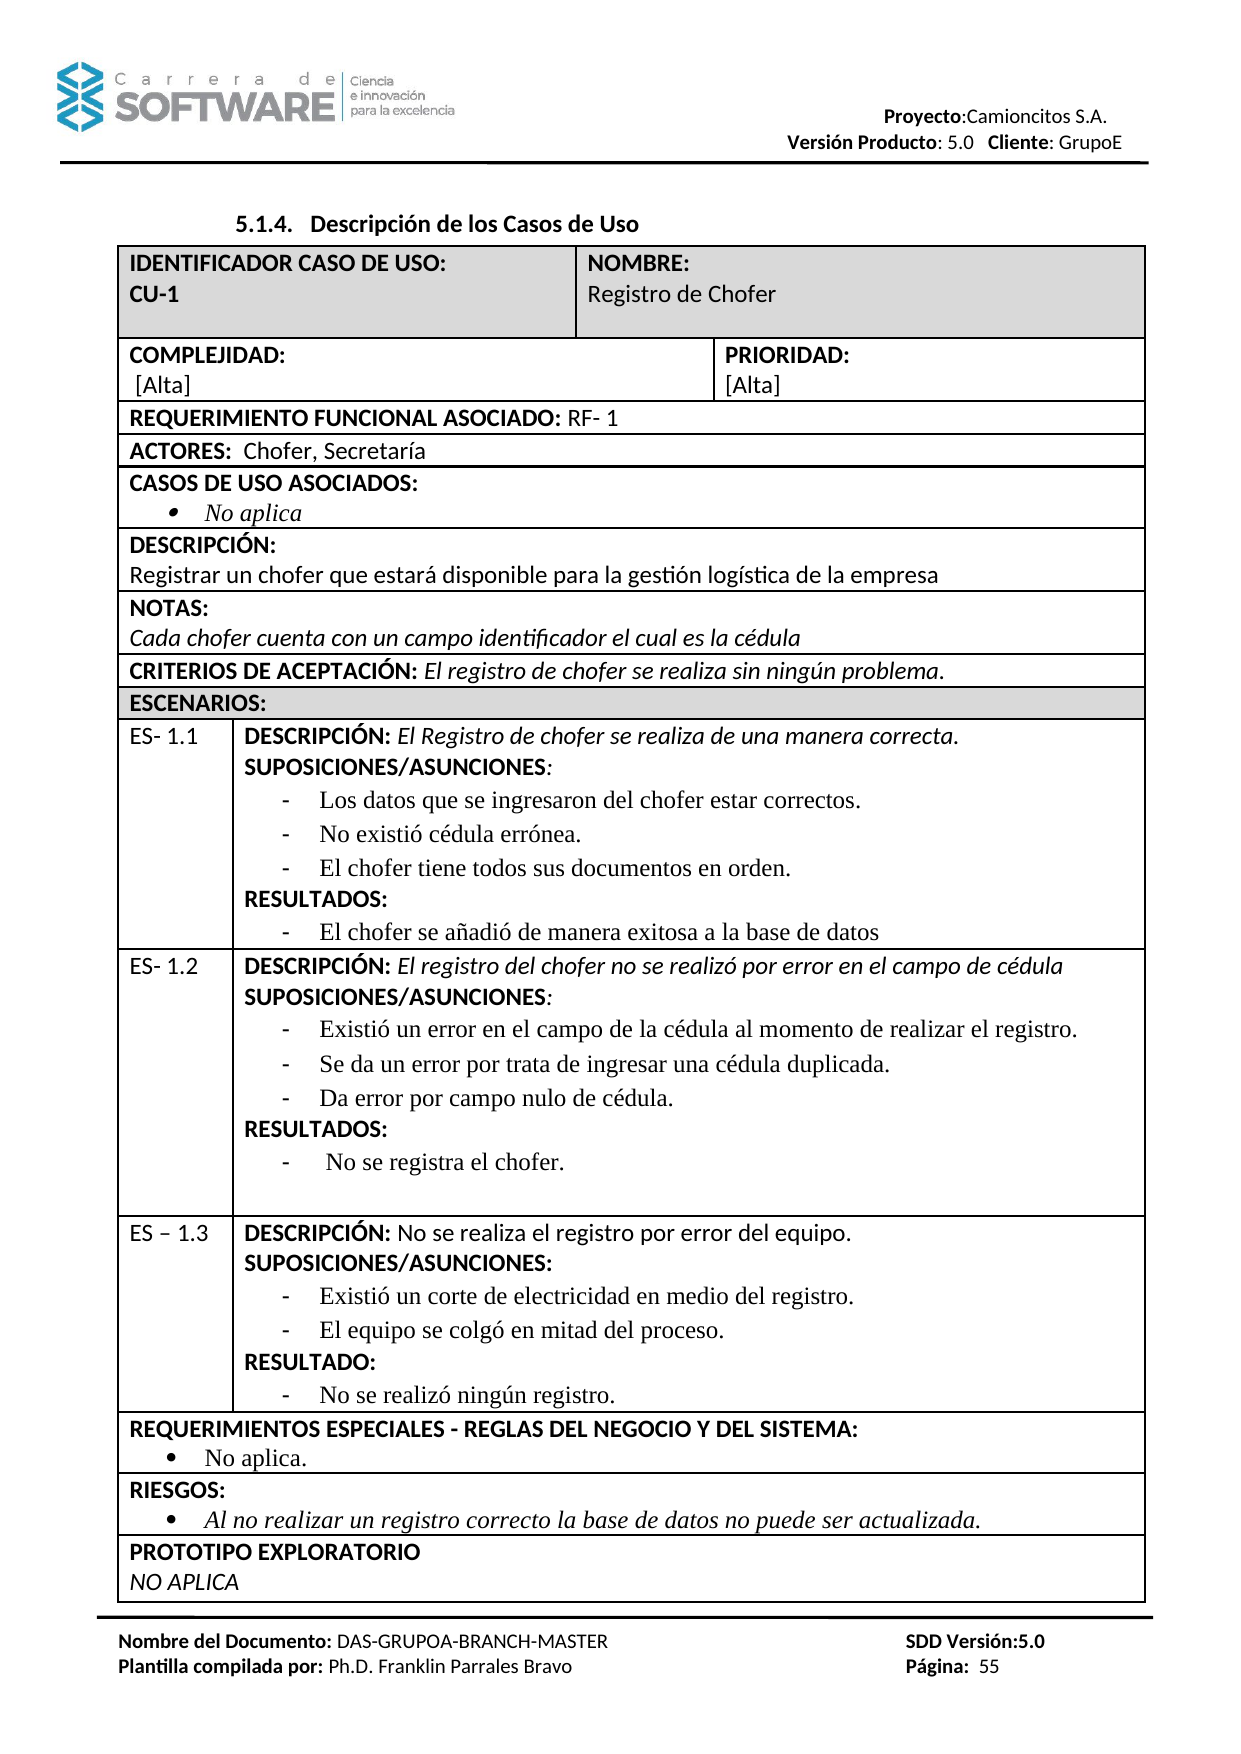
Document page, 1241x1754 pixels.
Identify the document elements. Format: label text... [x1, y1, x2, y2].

table_cell COMPLEJIDAD: [Alta] [119, 339, 713, 400]
table_cell REQUERIMIENTOS ESPECIALES - REGLAS DEL NEGOCIO Y DEL SISTEMA: No aplica. [119, 1413, 1144, 1472]
table_cell RIESGOS: Al no realizar un registro correcto la base de datos no puede ser actualizada. [119, 1474, 1144, 1534]
table_header IDENTIFICADOR CASO DE USO: CU-1 [119, 247, 575, 337]
table_cell DESCRIPCIÓN: El registro del chofer no se realizó por error en el campo de cédula SUPOSICIONES/ASUNCIONES: Existió un error en el campo de la cédula al momento de realizar el registro. Se da un error por trata de ingresar una cédula duplicada. Da error por campo nulo de cédula. RESULTADOS: No se registra el chofer. [234, 950, 1144, 1215]
table_cell ES- 1.2 [119, 950, 232, 1215]
table_cell PROTOTIPO EXPLORATORIO NO APLICA [119, 1536, 1144, 1601]
table_cell ES- 1.1 [119, 720, 232, 948]
subtitle Descripción de los Casos de Uso [235, 208, 1122, 239]
table_cell ACTORES: Chofer, Secretaría [119, 435, 1144, 465]
table_cell ES – 1.3 [119, 1217, 232, 1411]
table_cell NOTAS: Cada chofer cuenta con un campo identificador el cual es la cédula [119, 592, 1144, 653]
table_cell DESCRIPCIÓN: Registrar un chofer que estará disponible para la gestión logística de la empresa [119, 529, 1144, 590]
table_cell DESCRIPCIÓN: El Registro de chofer se realiza de una manera correcta. SUPOSICIONES/ASUNCIONES: Los datos que se ingresaron del chofer estar correctos. No existió cédula errónea. El chofer tiene todos sus documentos en orden. RESULTADOS: El chofer se añadió de manera exitosa a la base de datos [234, 720, 1144, 948]
table_cell PRIORIDAD: [Alta] [715, 339, 1144, 400]
table_cell CASOS DE USO ASOCIADOS: No aplica [119, 468, 1144, 527]
table_cell CRITERIOS DE ACEPTACIÓN: El registro de chofer se realiza sin ningún problema. [119, 655, 1144, 686]
table_cell ESCENARIOS: [119, 688, 1144, 718]
table_cell DESCRIPCIÓN: No se realiza el registro por error del equipo. SUPOSICIONES/ASUNCIONES: Existió un corte de electricidad en medio del registro. El equipo se colgó en mitad del proceso. RESULTADO: No se realizó ningún registro. [234, 1217, 1144, 1411]
table_header NOMBRE: Registro de Chofer [577, 247, 1144, 337]
picture [46, 46, 461, 154]
table_cell REQUERIMIENTO FUNCIONAL ASOCIADO: RF- 1 [119, 402, 1144, 433]
